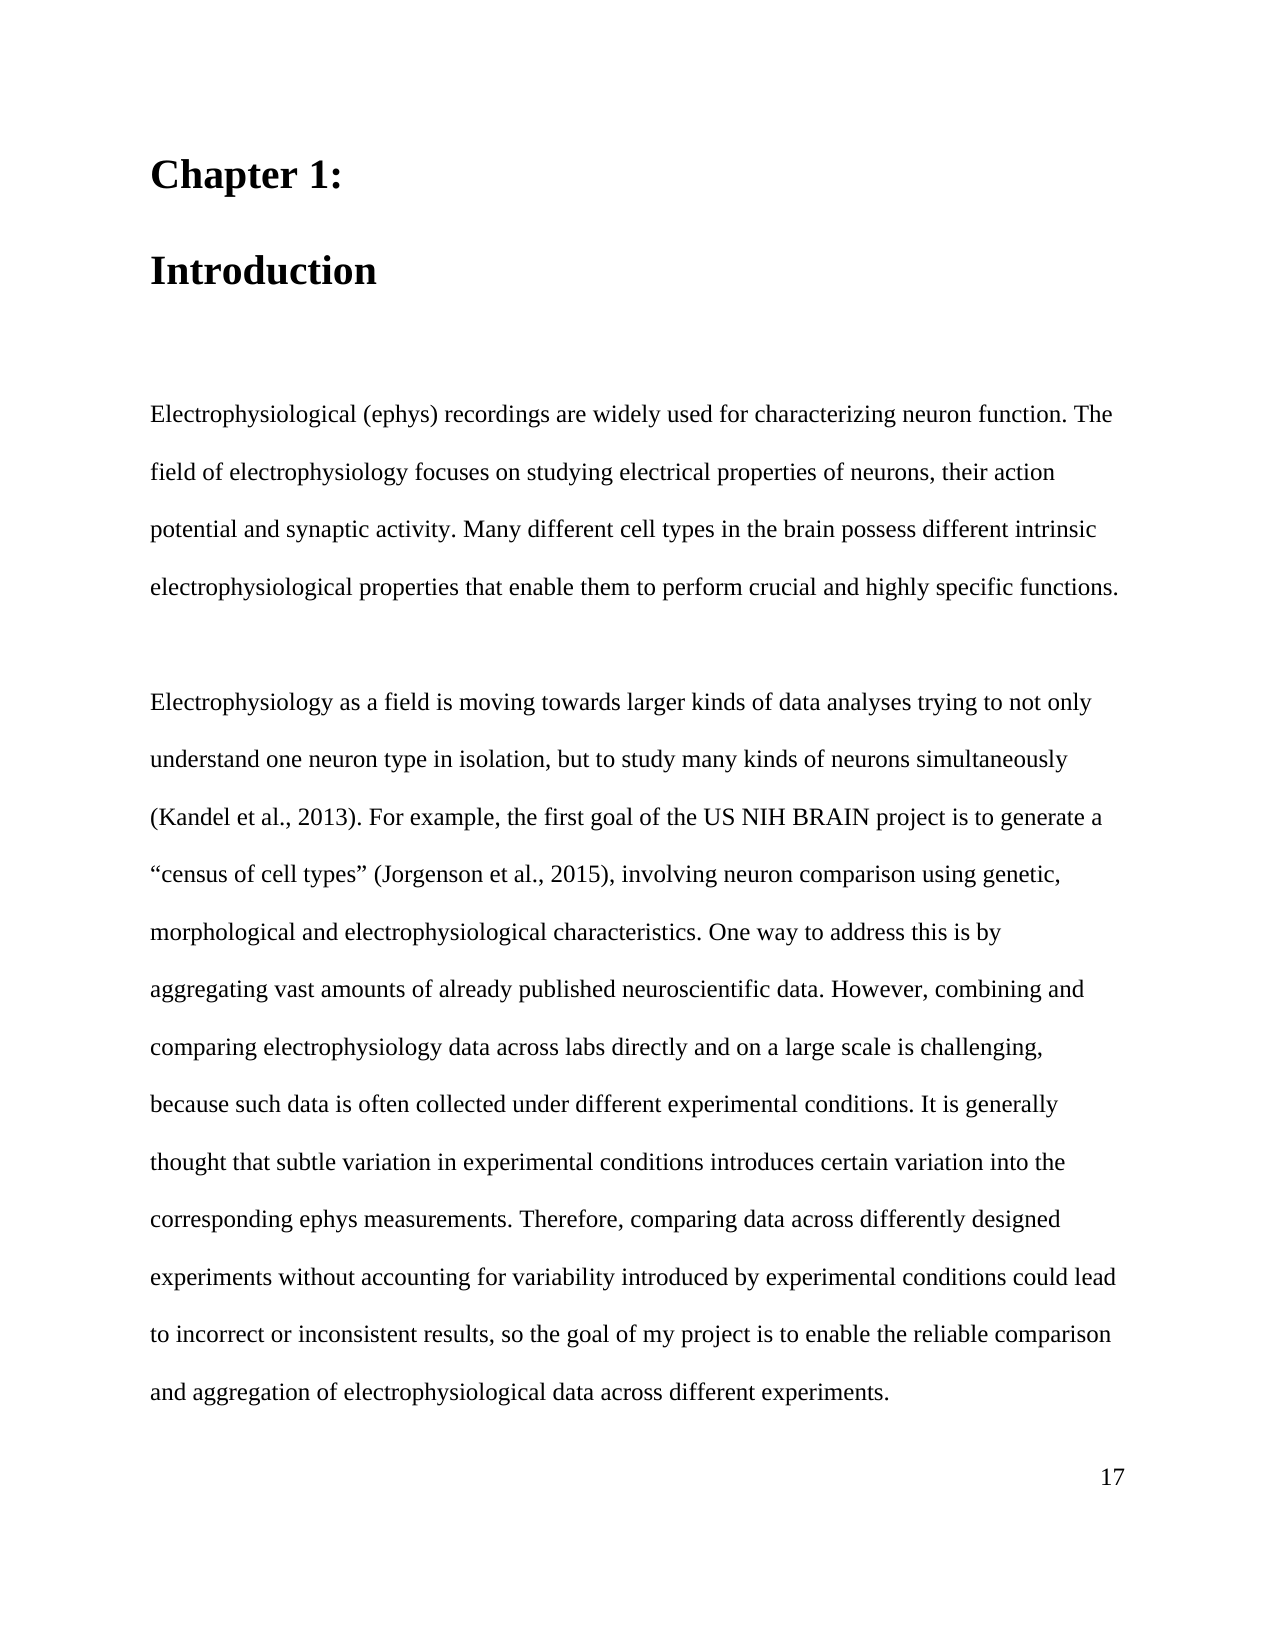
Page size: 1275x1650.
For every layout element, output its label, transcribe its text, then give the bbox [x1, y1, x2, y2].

text Electrophysiological (ephys) recordings are widely used for characterizing neuron function. The field of electrophysiology focuses on studying electrical properties of neurons, their action potential and synaptic activity. Many different cell types in the brain possess different intrinsic electrophysiological properties that enable them to perform crucial and highly specific functions. [150, 399, 1125, 600]
subtitle Introduction [150, 150, 1125, 294]
text Electrophysiology as a field is moving towards larger kinds of data analyses trying to not only understand one neuron type in isolation, but to study many kinds of neurons simultaneously (Kandel et al., 2013). For example, the first goal of the US NIH BRAIN project is to generate a “census of cell types” (Jorgenson et al., 2015), involving neuron comparison using genetic, morphological and electrophysiological characteristics. One way to address this is by aggregating vast amounts of already published neuroscientific data. However, combining and comparing electrophysiology data across labs directly and on a large scale is challenging, because such data is often collected under different experimental conditions. It is generally thought that subtle variation in experimental conditions introduces certain variation into the corresponding ephys measurements. Therefore, comparing data across differently designed experiments without accounting for variability introduced by experimental conditions could lead to incorrect or inconsistent results, so the goal of my project is to enable the reliable comparison and aggregation of electrophysiological data across different experiments. [150, 687, 1125, 1405]
